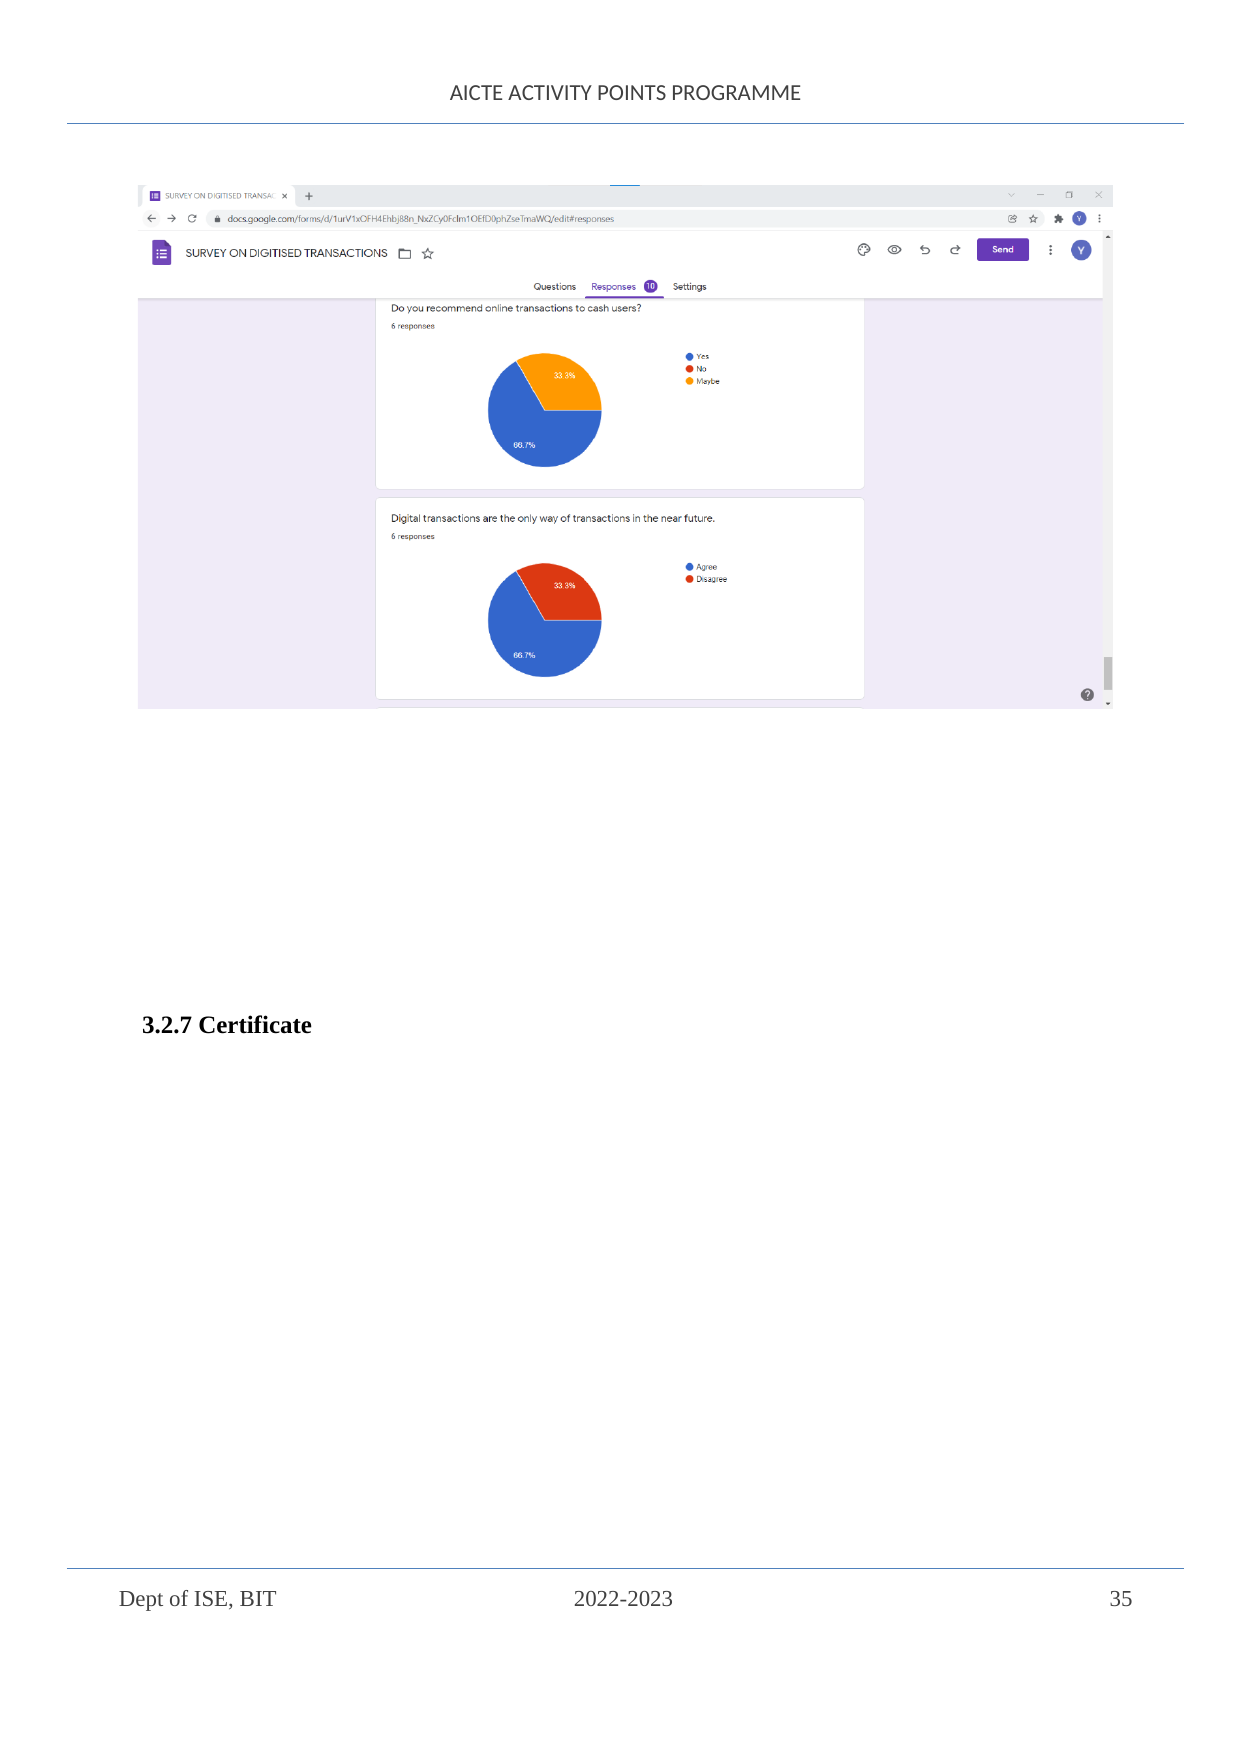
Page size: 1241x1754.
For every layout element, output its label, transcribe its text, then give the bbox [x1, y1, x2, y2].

picture [137, 185, 1113, 709]
text 3.2.7 Certificate [142, 1010, 1059, 1039]
